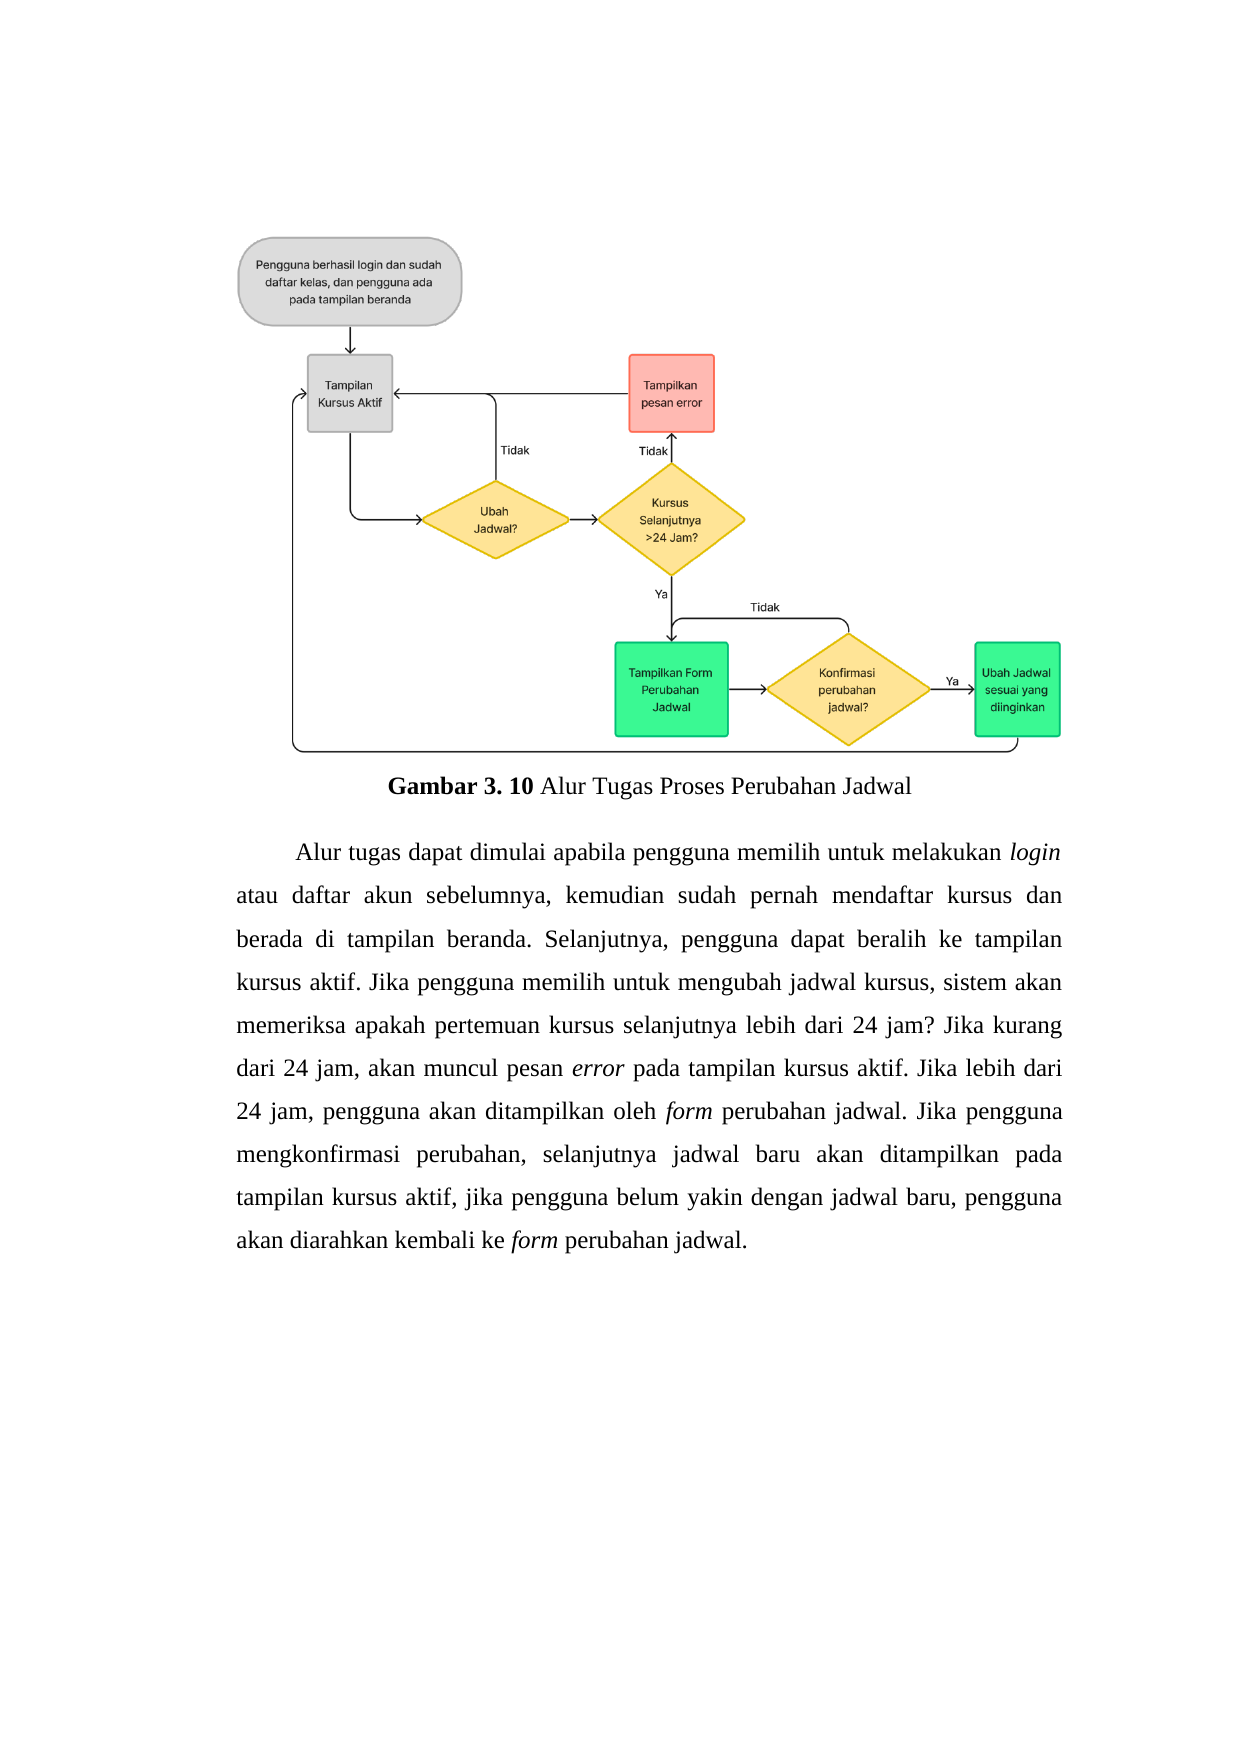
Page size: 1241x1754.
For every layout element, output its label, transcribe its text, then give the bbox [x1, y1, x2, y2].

text Gambar 3. 10 Alur Tugas Proses Perubahan Jadwal [236, 771, 1063, 800]
picture [236, 236, 1063, 757]
text Alur tugas dapat dimulai apabila pengguna memilih untuk melakukan login atau daftar akun sebelumnya, kemudian sudah pernah mendaftar kursus dan berada di tampilan beranda. Selanjutnya, pengguna dapat beralih ke tampilan kursus aktif. Jika pengguna memilih untuk mengubah jadwal kursus, sistem akan memeriksa apakah pertemuan kursus selanjutnya lebih dari 24 jam? Jika kurang dari 24 jam, akan muncul pesan error pada tampilan kursus aktif. Jika lebih dari 24 jam, pengguna akan ditampilkan oleh form perubahan jadwal. Jika pengguna mengkonfirmasi perubahan, selanjutnya jadwal baru akan ditampilkan pada tampilan kursus aktif, jika pengguna belum yakin dengan jadwal baru, pengguna akan diarahkan kembali ke form perubahan jadwal. [236, 837, 1063, 1254]
